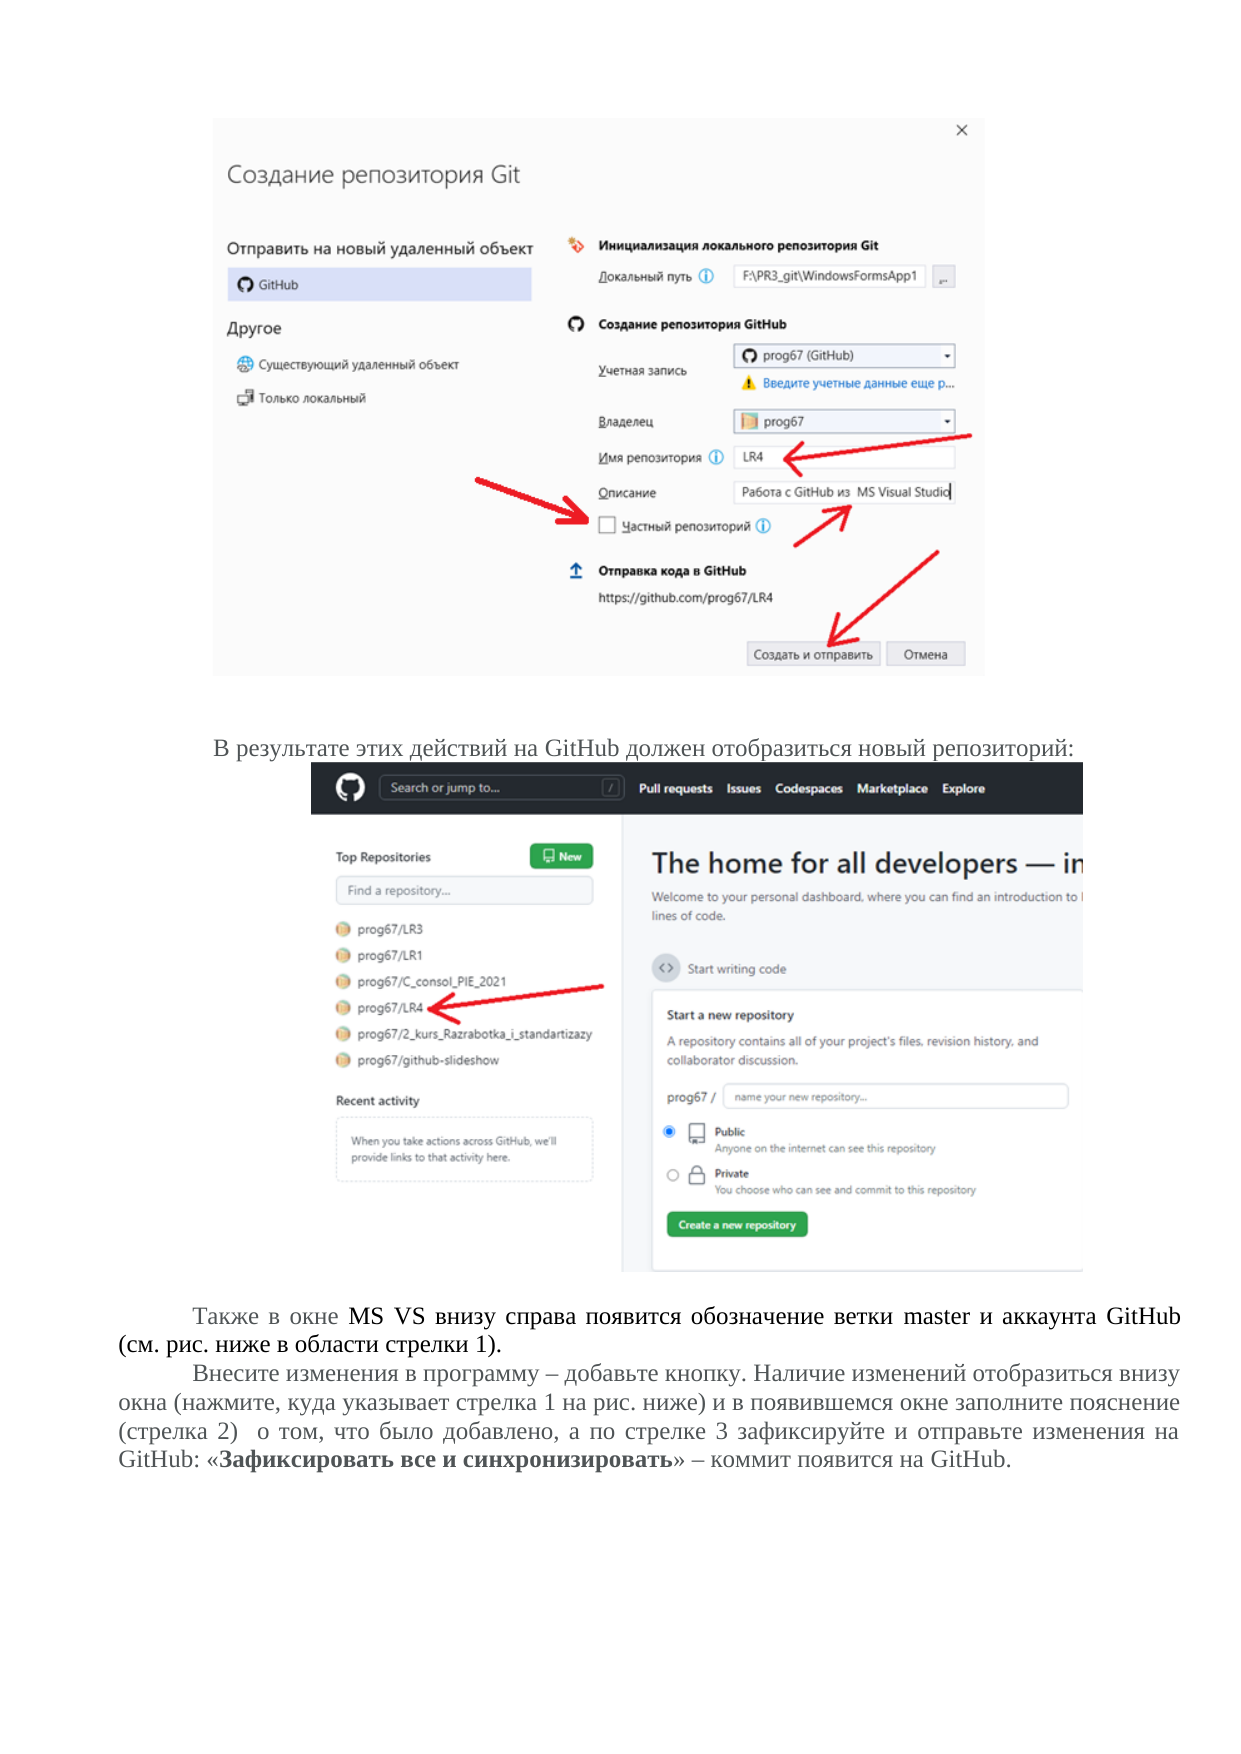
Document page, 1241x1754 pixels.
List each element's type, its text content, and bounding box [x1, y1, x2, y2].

text В результате этих действий на GitHub должен отобразиться новый репозиторий: [139, 733, 1181, 762]
text Внесите изменения в программу – добавьте кнопку. Наличие изменений отобразиться внизу окна (нажмите, куда указывает стрелка 1 на рис. ниже) и в появившемся окне заполните пояснение (стрелка 2) о том, что было добавлено, а по стрелке 3 зафиксируйте и отправьте изменения на GitHub: «Зафиксировать все и синхронизировать» – коммит появится на GitHub. [118, 1358, 1181, 1473]
picture [311, 761, 1083, 1272]
text Также в окне MS VS внизу справа появится обозначение ветки master и аккаунта GitHub (см. рис. ниже в области стрелки 1). [118, 1301, 1181, 1358]
picture [212, 118, 991, 676]
